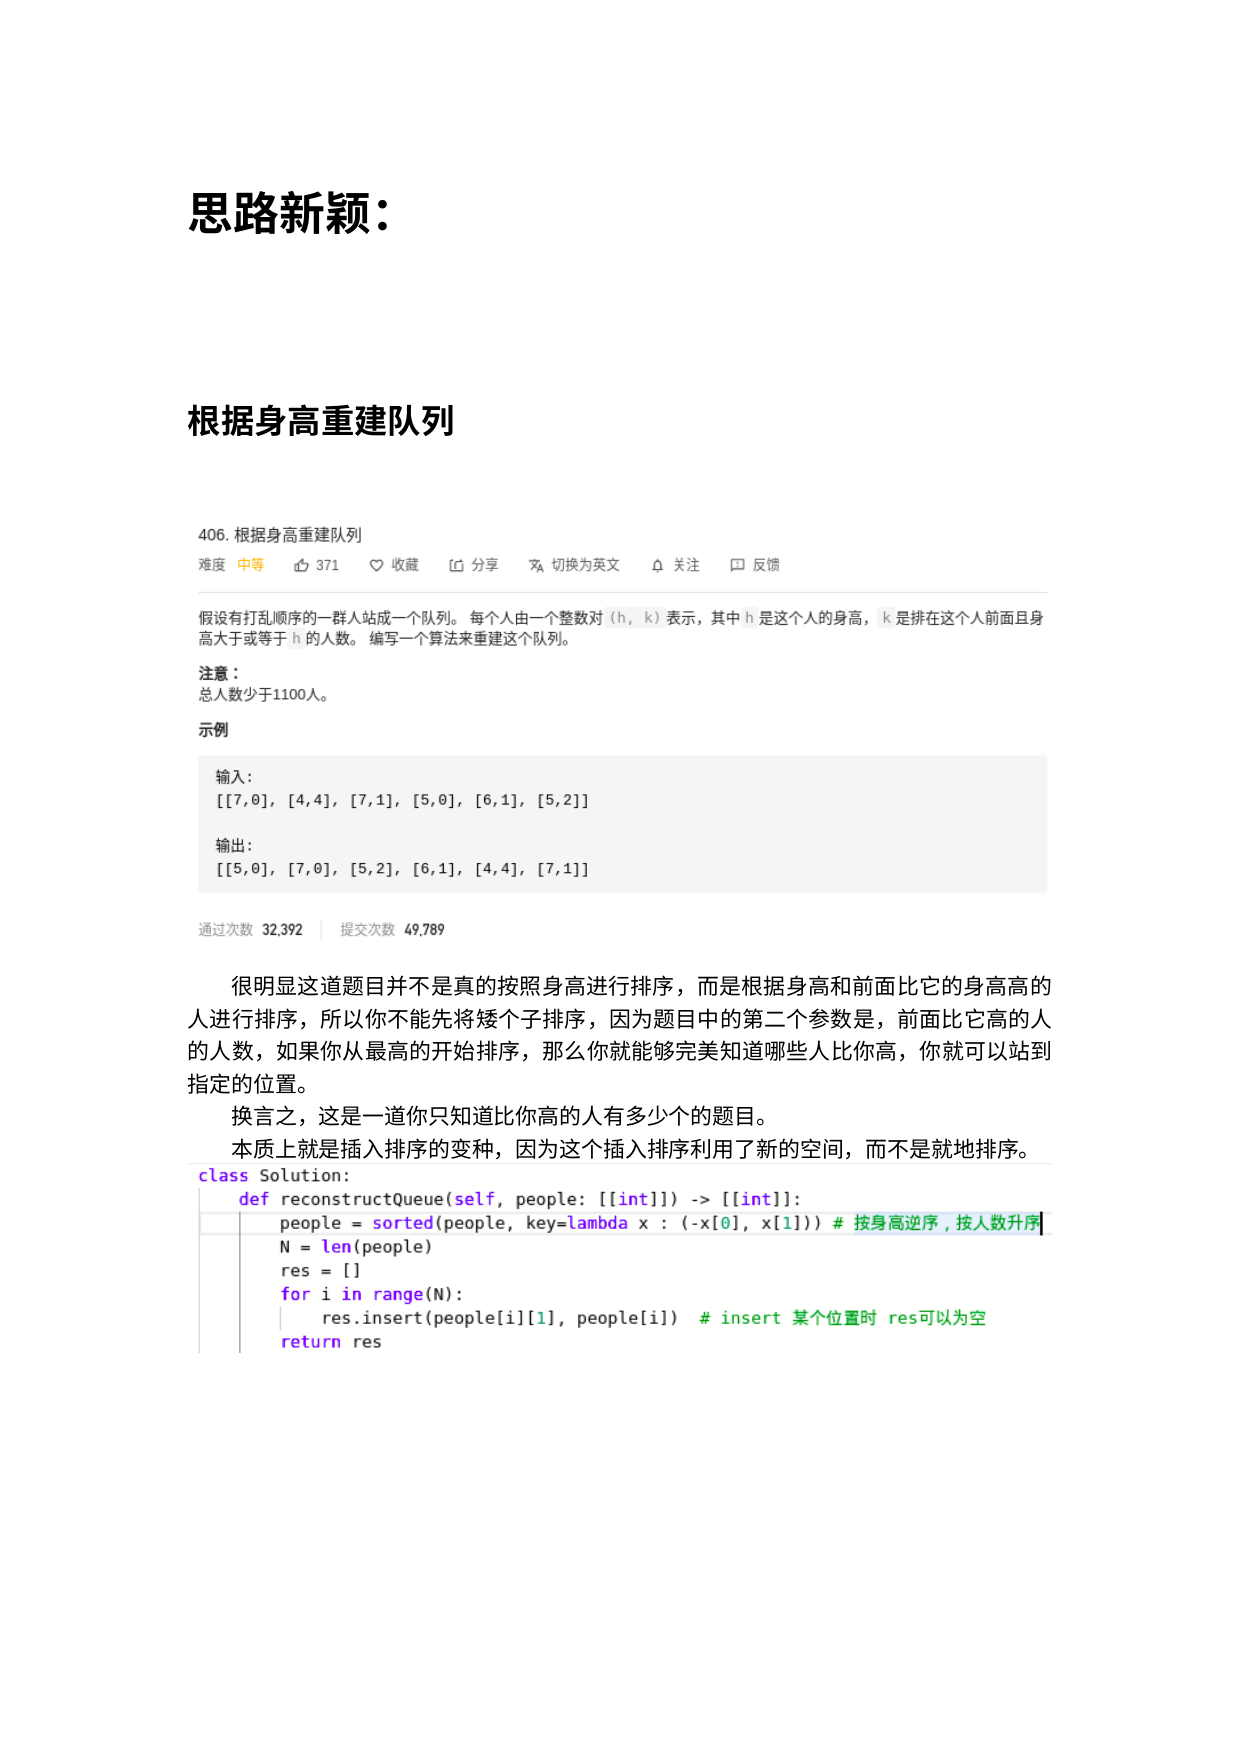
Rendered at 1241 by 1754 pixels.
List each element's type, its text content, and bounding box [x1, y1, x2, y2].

picture [187, 1163, 1052, 1353]
picture [187, 513, 1053, 950]
subtitle 根据身高重建队列 [187, 387, 1053, 452]
text 本质上就是插入排序的变种，因为这个插入排序利用了新的空间，而不是就地排序。 [187, 1131, 1053, 1164]
text 很明显这道题目并不是真的按照身高进行排序，而是根据身高和前面比它的身高高的人进行排序，所以你不能先将矮个子排序，因为题目中的第二个参数是，前面比它高的人的人数，如果你从最高的开始排序，那么你就能够完美知道哪些人比你高，你就可以站到指定的位置。 [187, 969, 1053, 1099]
subtitle 思路新颖： [187, 162, 1053, 259]
text 换言之，这是一道你只知道比你高的人有多少个的题目。 [187, 1099, 1053, 1131]
